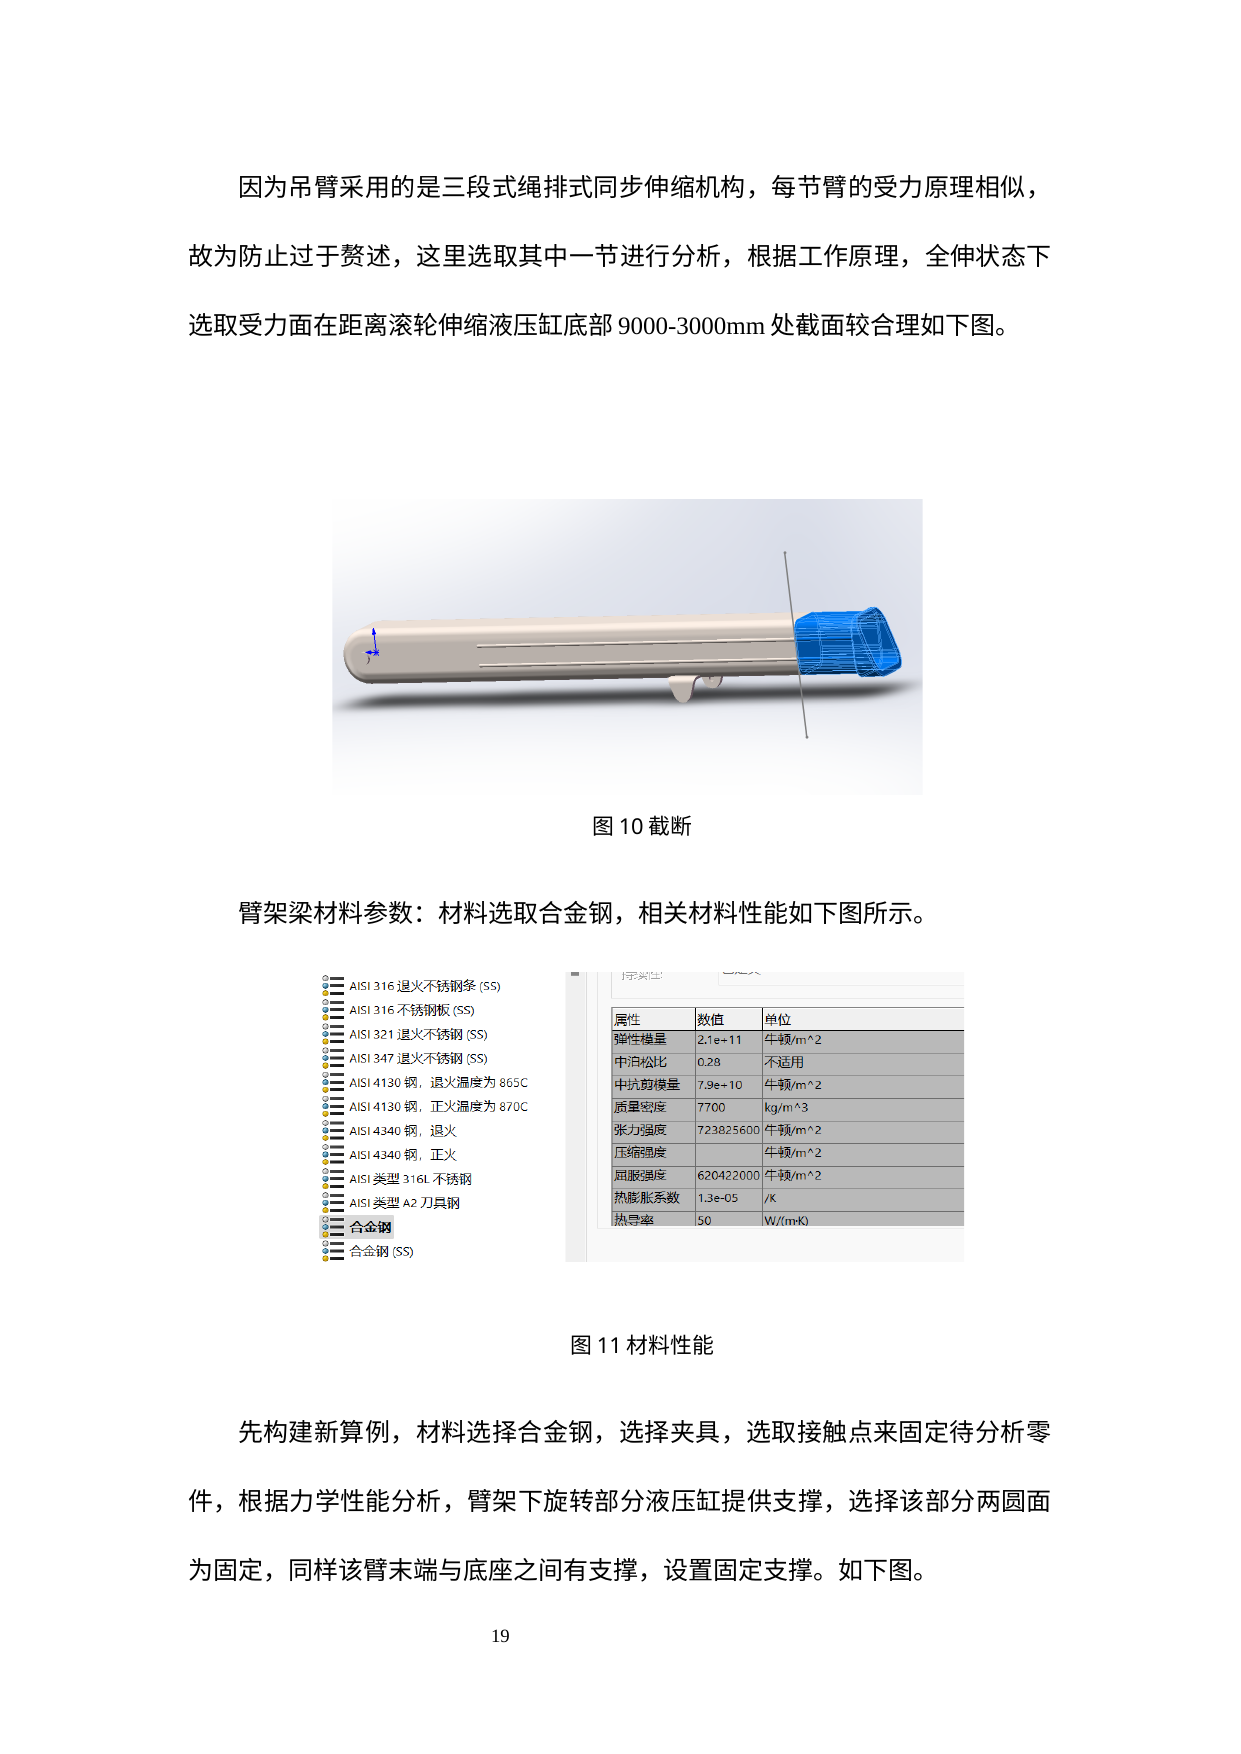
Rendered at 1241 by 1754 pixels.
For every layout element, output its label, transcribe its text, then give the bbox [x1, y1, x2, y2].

picture [295, 972, 965, 1262]
text 图 11 材料性能 [188, 1327, 1052, 1361]
picture [332, 499, 923, 795]
list 臂架梁材料参数：材料选取合金钢，相关材料性能如下图所示。 [188, 877, 1052, 946]
list 因为吊臂采用的是三段式绳排式同步伸缩机构，每节臂的受力原理相似，故为防止过于赘述，这里选取其中一节进行分析，根据工作原理，全伸状态下选取受力面在距离滚轮伸缩液压缸底部9000-3000mm处截面较合理如下图。 [188, 151, 1052, 358]
list 先构建新算例，材料选择合金钢，选择夹具，选取接触点来固定待分析零件，根据力学性能分析，臂架下旋转部分液压缸提供支撑，选择该部分两圆面为固定，同样该臂末端与底座之间有支撑，设置固定支撑。如下图。 [188, 1396, 1052, 1603]
